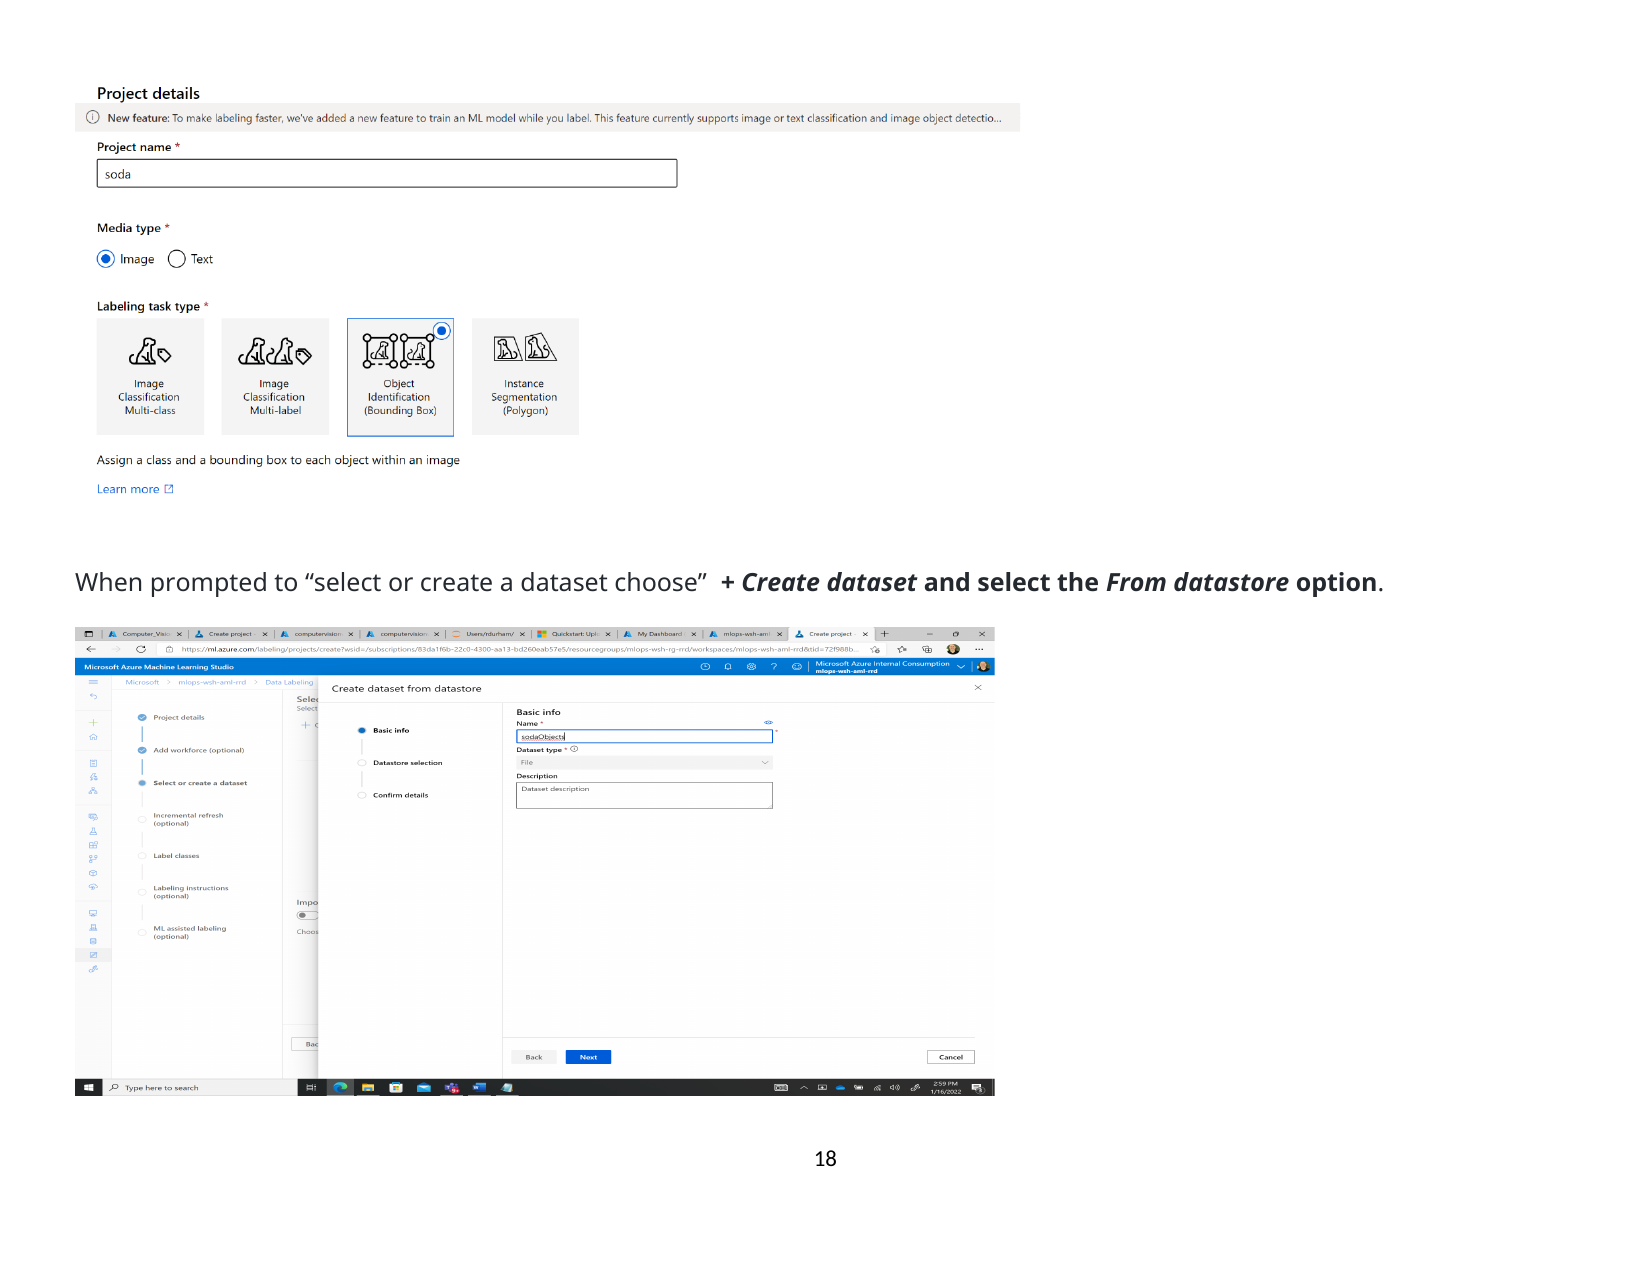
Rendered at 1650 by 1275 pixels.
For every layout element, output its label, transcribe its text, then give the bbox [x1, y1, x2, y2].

text When prompted to “select or create a dataset choose” + Create dataset and select the From datastore option. [75, 565, 1575, 599]
picture [75, 75, 1021, 536]
picture [75, 627, 995, 1096]
